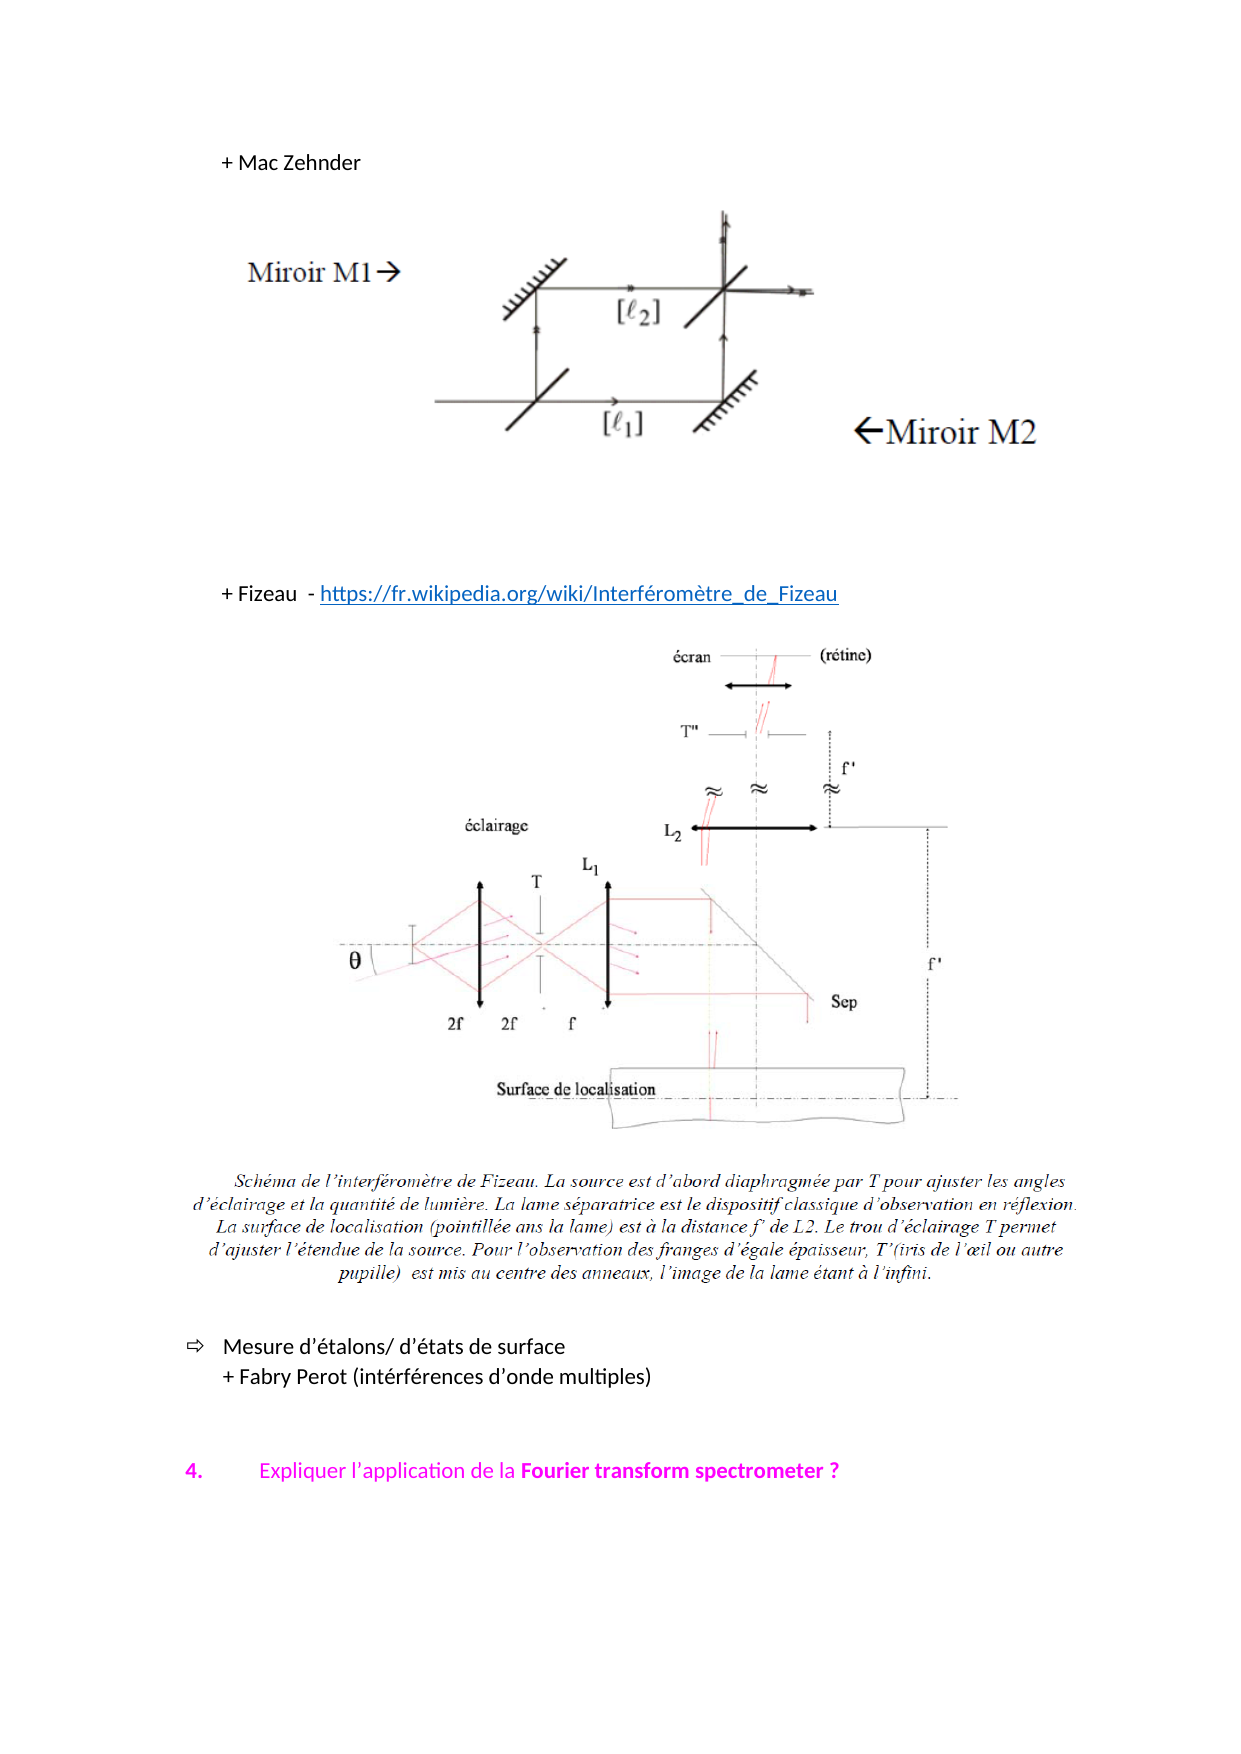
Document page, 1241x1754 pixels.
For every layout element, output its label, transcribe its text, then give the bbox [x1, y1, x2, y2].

list Mesure d’étalons/ d’états de surface [185, 1332, 1093, 1360]
text + Mac Zehnder [148, 148, 1093, 176]
list + Fabry Perot (intérférences d’onde multiples) [223, 1362, 1093, 1390]
text + Fizeau - https://fr.wikipedia.org/wiki/Interféromètre_de_Fizeau [148, 579, 1093, 607]
picture [147, 194, 1093, 514]
picture [147, 626, 1093, 1314]
list Expliquer l’application de la Fourier transform spectrometer ? [185, 1456, 1093, 1484]
